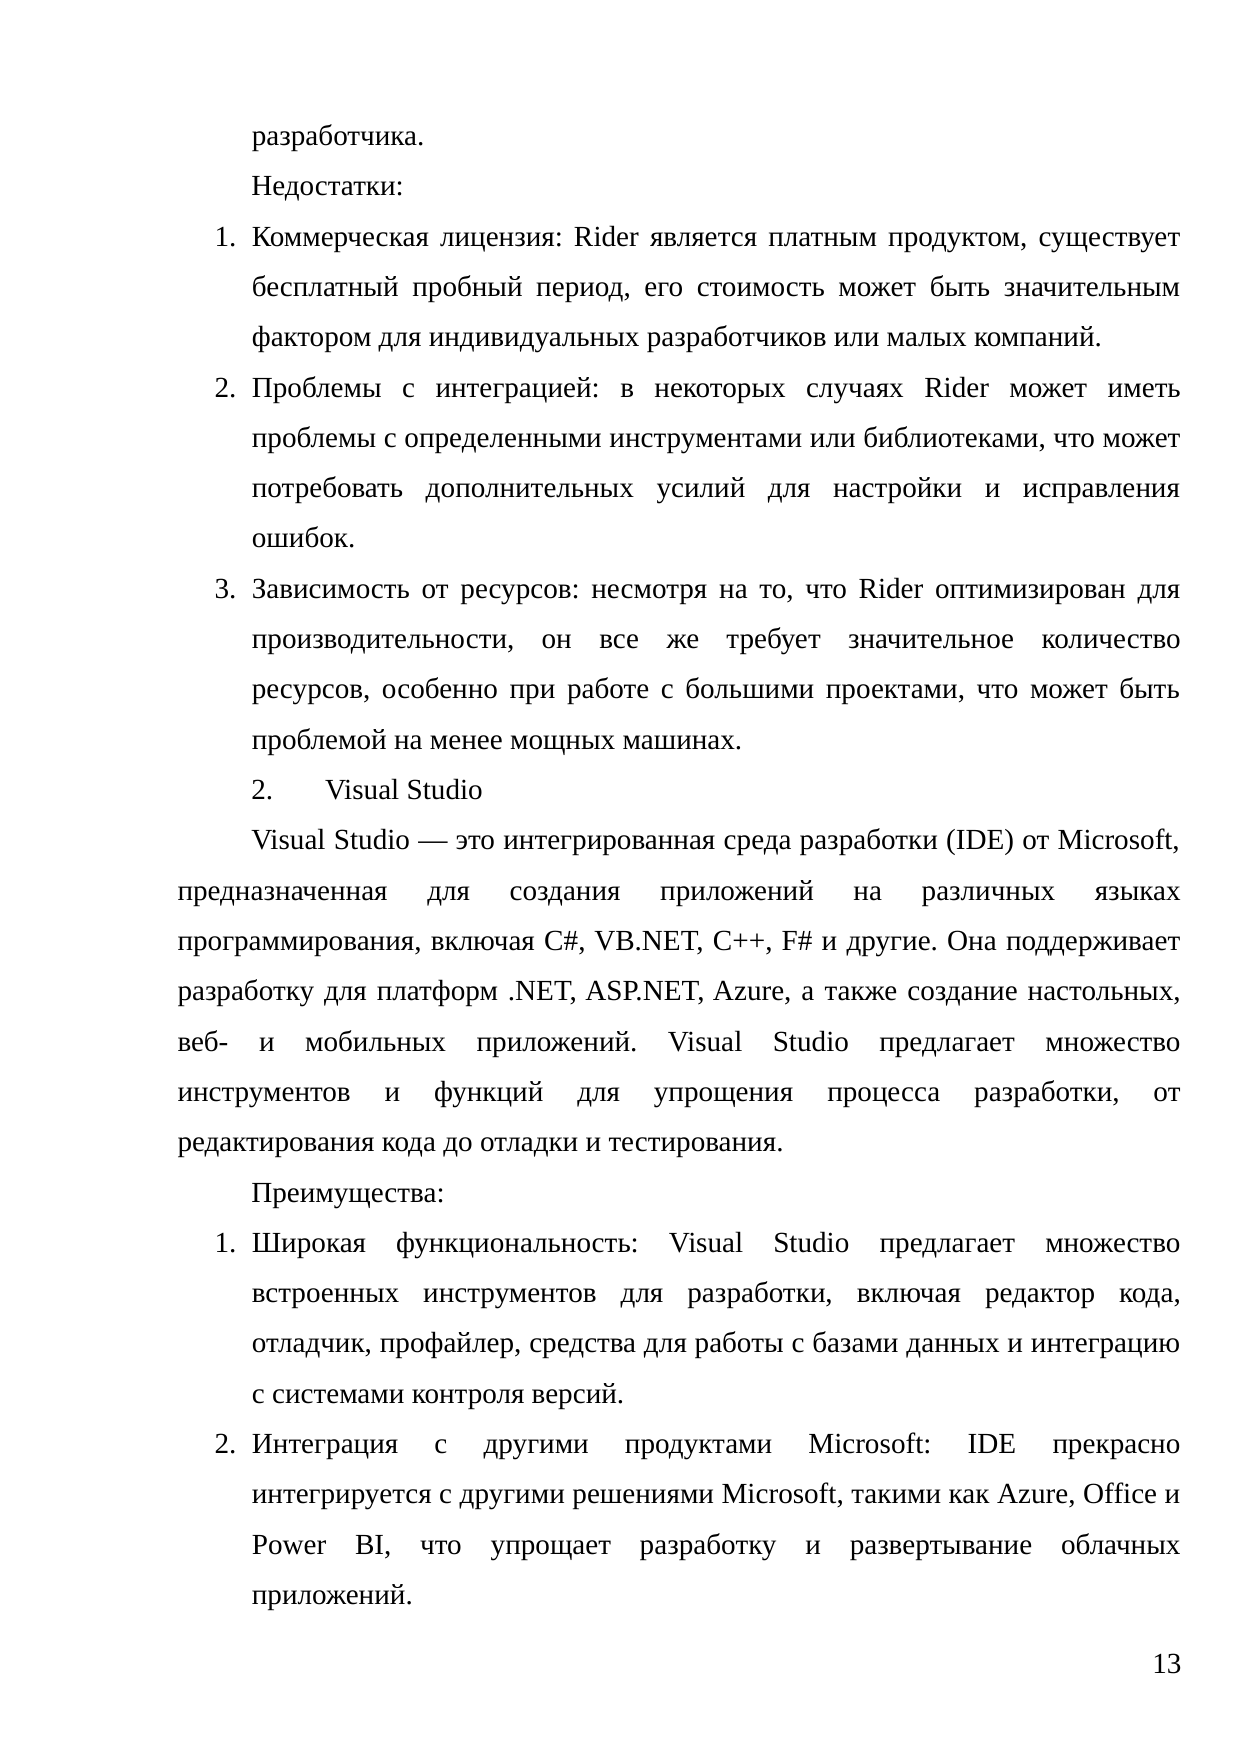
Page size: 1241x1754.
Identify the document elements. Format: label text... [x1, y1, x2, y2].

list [214, 118, 1181, 152]
text Преимущества: [177, 1175, 1181, 1208]
list Проблемы с интеграцией: в некоторых случаях Rider может иметь проблемы с определенными инструментами или библиотеками, что может потребовать дополнительных усилий для настройки и исправления ошибок. [214, 370, 1181, 554]
list Коммерческая лицензия: Rider является платным продуктом, существует бесплатный пробный период, его стоимость может быть значительным фактором для индивидуальных разработчиков или малых компаний. [214, 219, 1181, 353]
list Visual Studio [177, 772, 1181, 806]
text Visual Studio — это интегрированная среда разработки (IDE) от Microsoft, предназначенная для создания приложений на различных языках программирования, включая C#, VB.NET, C++, F# и другие. Она поддерживает разработку для платформ .NET, ASP.NET, Azure, а также создание настольных, веб- и мобильных приложений. Visual Studio предлагает множество инструментов и функций для упрощения процесса разработки, от редактирования кода до отладки и тестирования. [177, 822, 1181, 1158]
text Недостатки: [177, 168, 1181, 202]
list Зависимость от ресурсов: несмотря на то, что Rider оптимизирован для производительности, он все же требует значительное количество ресурсов, особенно при работе с большими проектами, что может быть проблемой на менее мощных машинах. [214, 571, 1181, 755]
list Широкая функциональность: Visual Studio предлагает множество встроенных инструментов для разработки, включая редактор кода, отладчик, профайлер, средства для работы с базами данных и интеграцию с системами контроля версий. [214, 1225, 1181, 1409]
list Интеграция с другими продуктами Microsoft: IDE прекрасно интегрируется с другими решениями Microsoft, такими как Azure, Office и Power BI, что упрощает разработку и развертывание облачных приложений. [214, 1426, 1181, 1611]
